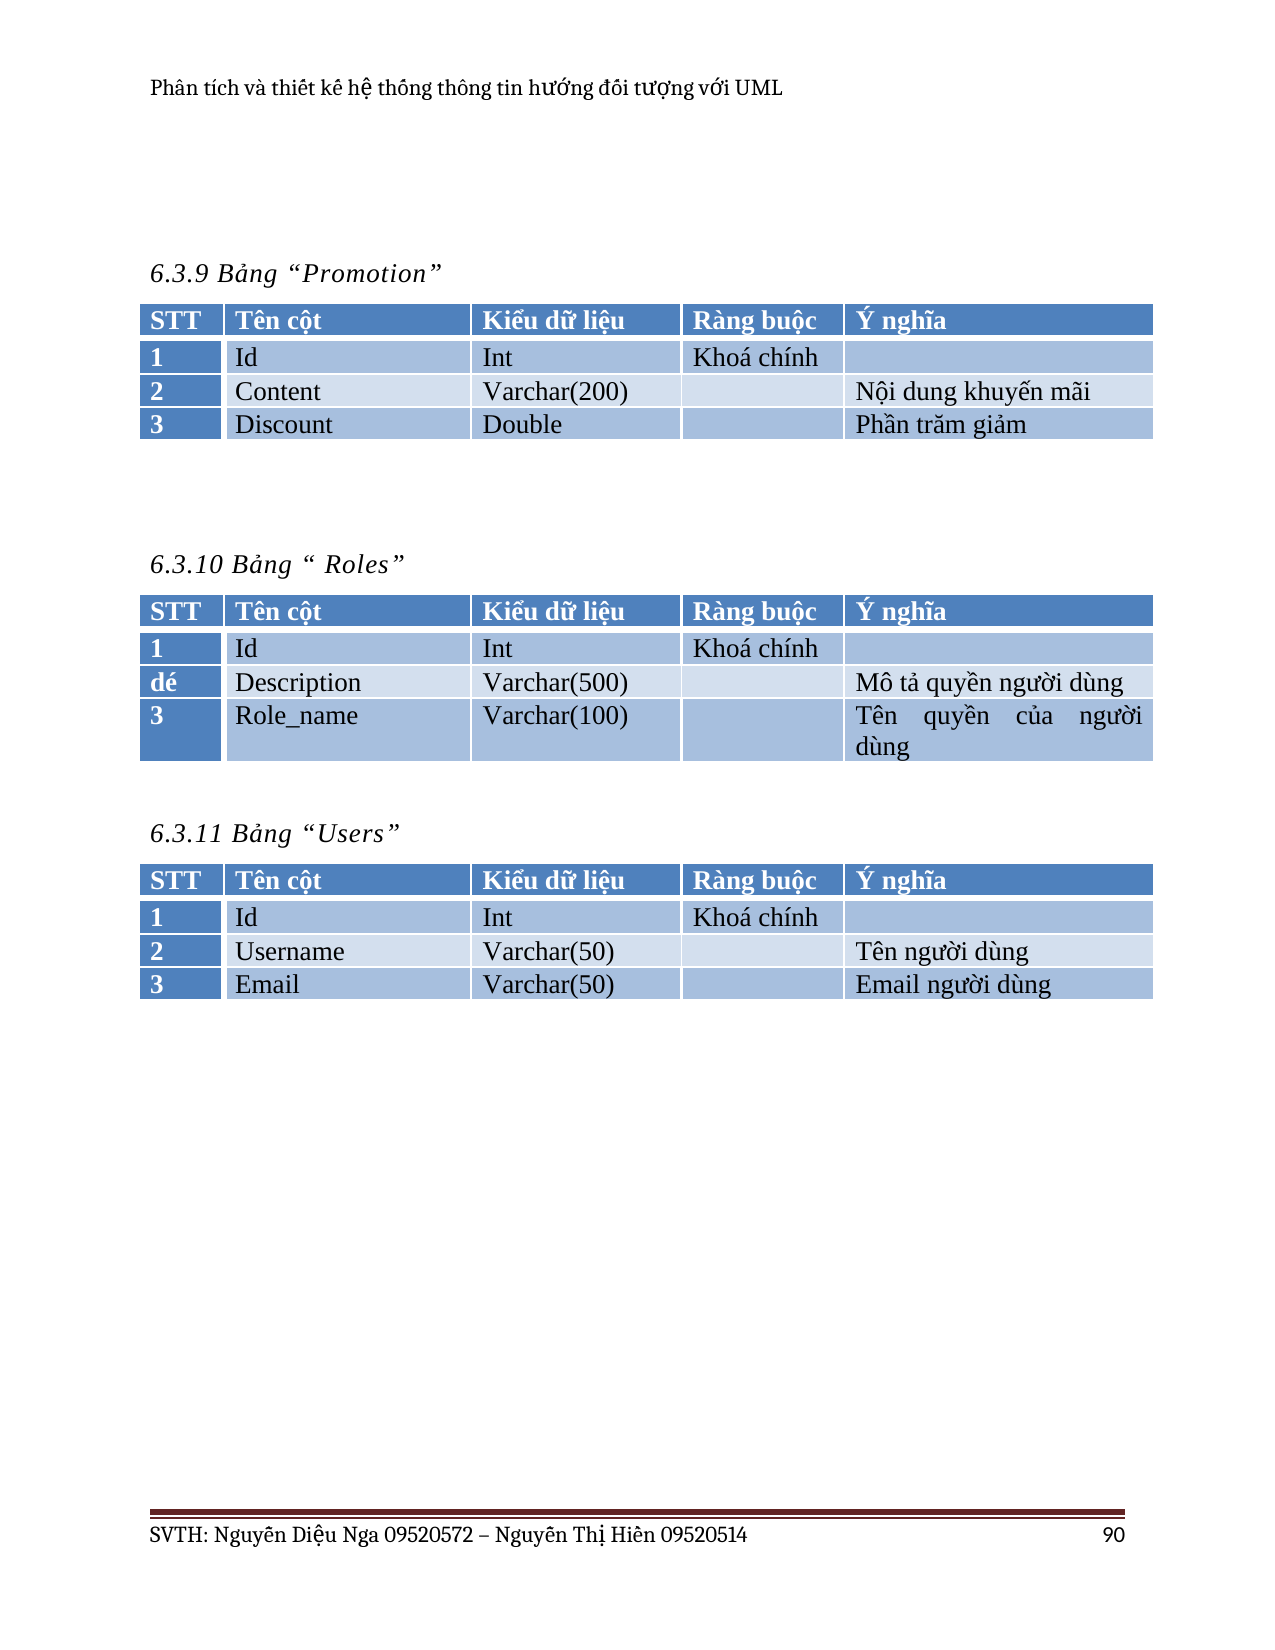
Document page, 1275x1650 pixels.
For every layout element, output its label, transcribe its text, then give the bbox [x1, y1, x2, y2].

subtitle 6.3.9 Bảng “Promotion” [150, 257, 1125, 288]
table_header Ý nghĩa [845, 304, 1153, 335]
subtitle 6.3.10 Bảng “ Roles” [150, 548, 1125, 579]
table_cell 3 [140, 408, 221, 439]
table_cell [683, 699, 843, 761]
table_cell Tên người dùng [845, 935, 1153, 966]
table_header STT [140, 304, 223, 335]
table_cell 2 [140, 935, 221, 966]
table_cell Varchar(500) [472, 666, 681, 697]
table_cell Varchar(100) [472, 699, 680, 761]
table_cell 3 [140, 699, 221, 761]
table_cell Khoá chính [683, 633, 843, 664]
table_cell Khoá chính [683, 341, 843, 373]
table_cell Description [227, 666, 470, 697]
table_cell Int [472, 341, 680, 373]
table_header Kiểu dữ liệu [472, 595, 680, 626]
table_cell Varchar(200) [472, 375, 681, 406]
table_header Tên cột [225, 864, 470, 895]
table_cell Varchar(50) [472, 935, 681, 966]
table_cell Content [227, 375, 470, 406]
table_cell Id [227, 633, 470, 664]
table_header STT [140, 864, 223, 895]
table_header Ý nghĩa [845, 864, 1153, 895]
subtitle 6.3.11 Bảng “Users” [150, 817, 1125, 848]
table_cell 1 [140, 901, 221, 933]
table_cell 2 [140, 375, 221, 406]
table_cell [683, 408, 843, 439]
table_header Ràng buộc [683, 864, 843, 895]
table_cell [845, 901, 1153, 933]
table_cell [683, 968, 843, 999]
table_cell [682, 375, 843, 406]
table_cell Phần trăm giảm [845, 408, 1153, 439]
table_header Tên cột [225, 595, 470, 626]
table_cell [682, 935, 843, 966]
table_cell 1 [140, 341, 221, 373]
table_cell [845, 633, 1153, 664]
table_cell Role_name [227, 699, 470, 761]
table_cell [682, 666, 843, 697]
table_cell Discount [227, 408, 470, 439]
table_cell Khoá chính [683, 901, 843, 933]
table_cell Mô tả quyền người dùng [845, 666, 1153, 697]
table_header Ràng buộc [683, 304, 843, 335]
table_cell dé [140, 666, 221, 697]
table_header Ý nghĩa [845, 595, 1153, 626]
table_cell Int [472, 633, 680, 664]
table_cell 3 [140, 968, 221, 999]
table_cell Varchar(50) [472, 968, 680, 999]
table_header Tên cột [225, 304, 470, 335]
table_cell 1 [140, 633, 221, 664]
table_cell Nội dung khuyến mãi [845, 375, 1153, 406]
table_cell Int [472, 901, 680, 933]
table_cell Email [227, 968, 470, 999]
table_header Ràng buộc [683, 595, 843, 626]
table_cell [845, 341, 1153, 373]
table_cell Id [227, 901, 470, 933]
table_cell Id [227, 341, 470, 373]
table_cell Email người dùng [845, 968, 1153, 999]
table_cell Username [227, 935, 470, 966]
table_cell Tên quyền của người dùng [845, 699, 1153, 761]
table_header Kiểu dữ liệu [472, 304, 680, 335]
table_header STT [140, 595, 223, 626]
table_cell Double [472, 408, 680, 439]
table_header Kiểu dữ liệu [472, 864, 680, 895]
